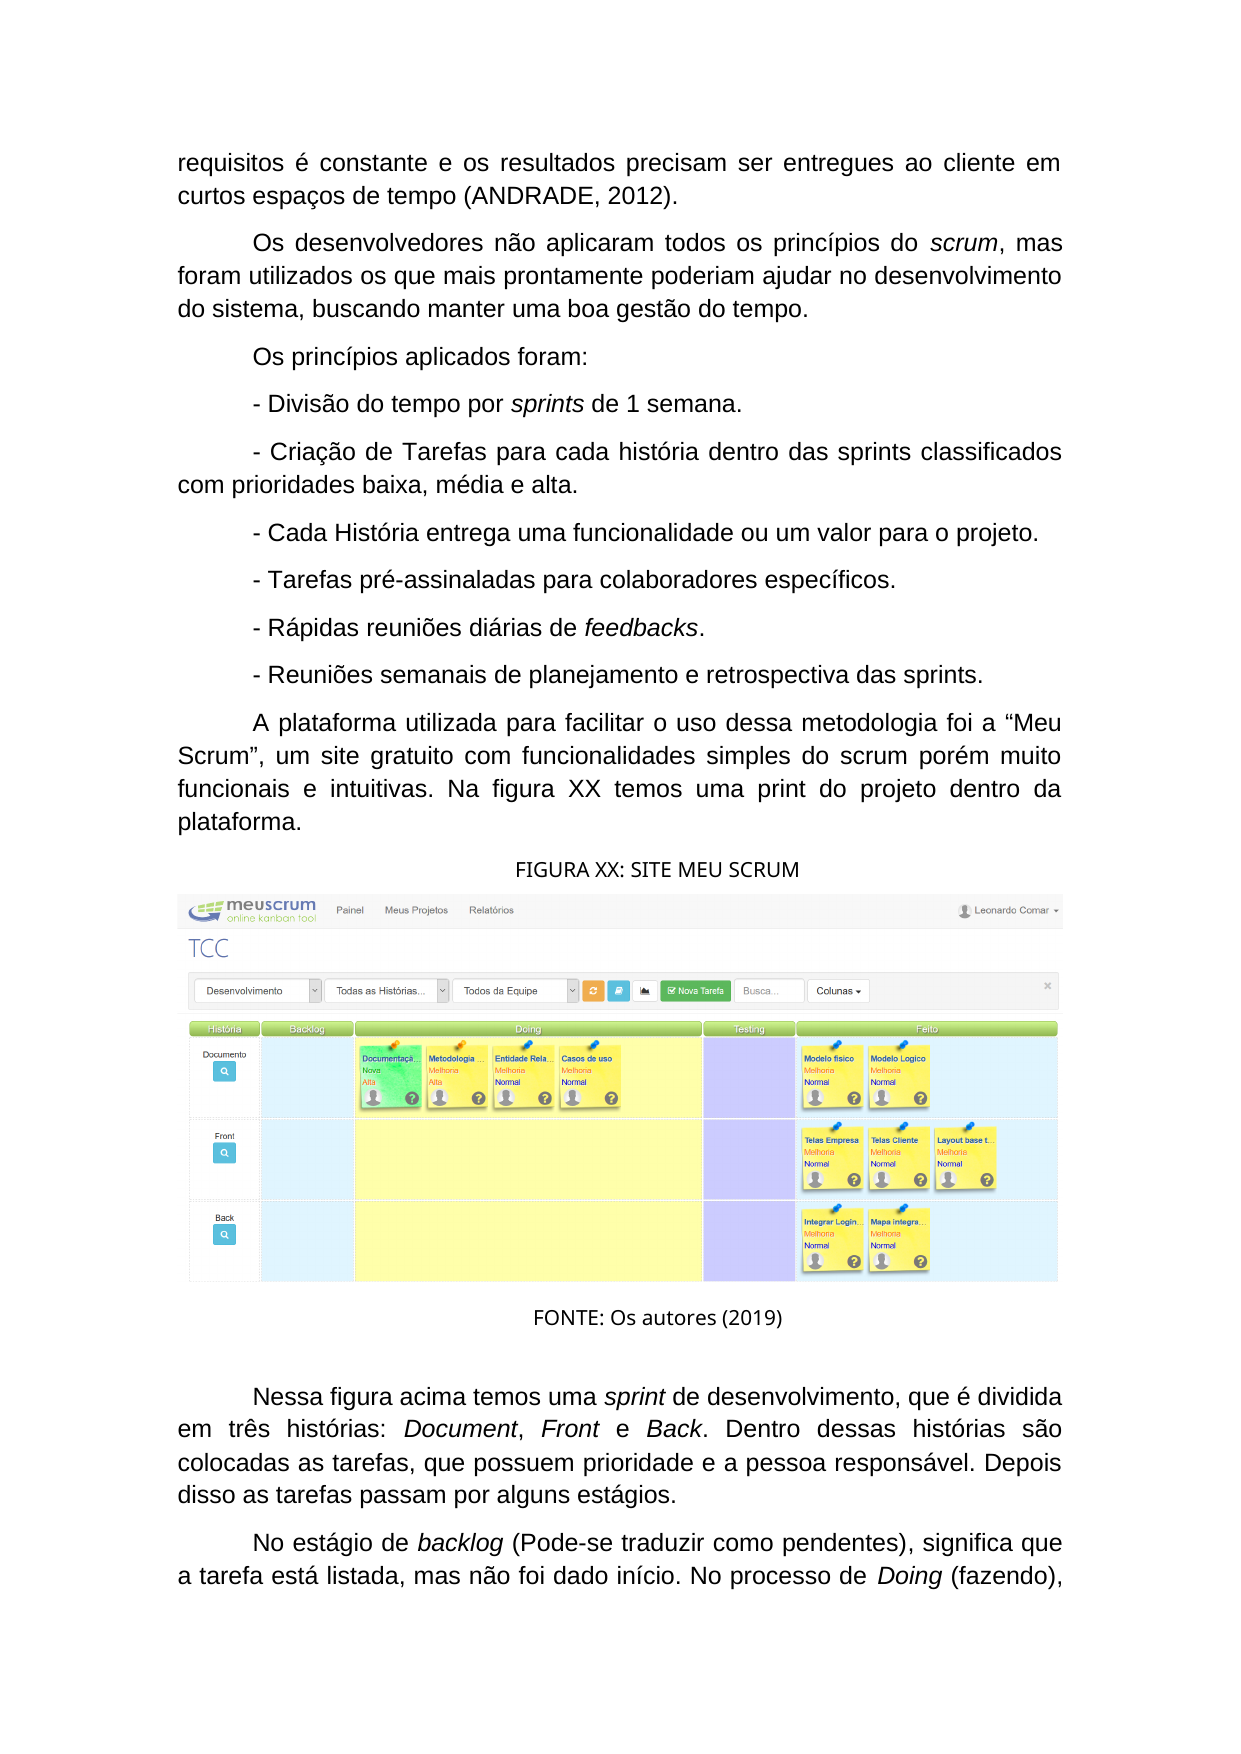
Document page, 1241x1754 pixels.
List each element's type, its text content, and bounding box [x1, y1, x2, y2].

picture [177, 894, 1063, 1282]
text FONTE: Os autores (2019) [177, 1282, 1063, 1332]
text A plataforma utilizada para facilitar o uso dessa metodologia foi a “Meu Scrum”, um site gratuito com funcionalidades simples do scrum porém muito funcionais e intuitivas. Na figura XX temos uma print do projeto dentro da plataforma. [177, 708, 1063, 836]
text - Rápidas reuniões diárias de feedbacks. [177, 613, 1063, 642]
text - Tarefas pré-assinaladas para colaboradores específicos. [177, 565, 1063, 594]
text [177, 1528, 1063, 1590]
text Nessa figura acima temos uma sprint de desenvolvimento, que é dividida em três histórias: Document, Front e Back. Dentro dessas histórias são colocadas as tarefas, que possuem prioridade e a pessoa responsável. Depois disso as tarefas passam por alguns estágios. [177, 1381, 1063, 1509]
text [177, 148, 1063, 209]
text - Reuniões semanais de planejamento e retrospectiva das sprints. [177, 661, 1063, 689]
text FIGURA XX: SITE MEU SCRUM [177, 855, 1063, 883]
text - Criação de Tarefas para cada história dentro das sprints classificados com prioridades baixa, média e alta. [177, 437, 1063, 499]
text - Divisão do tempo por sprints de 1 semana. [177, 389, 1063, 418]
text Os princípios aplicados foram: [177, 342, 1063, 371]
text Os desenvolvedores não aplicaram todos os princípios do scrum, mas foram utilizados os que mais prontamente poderiam ajudar no desenvolvimento do sistema, buscando manter uma boa gestão do tempo. [177, 228, 1063, 323]
text - Cada História entrega uma funcionalidade ou um valor para o projeto. [177, 518, 1063, 546]
